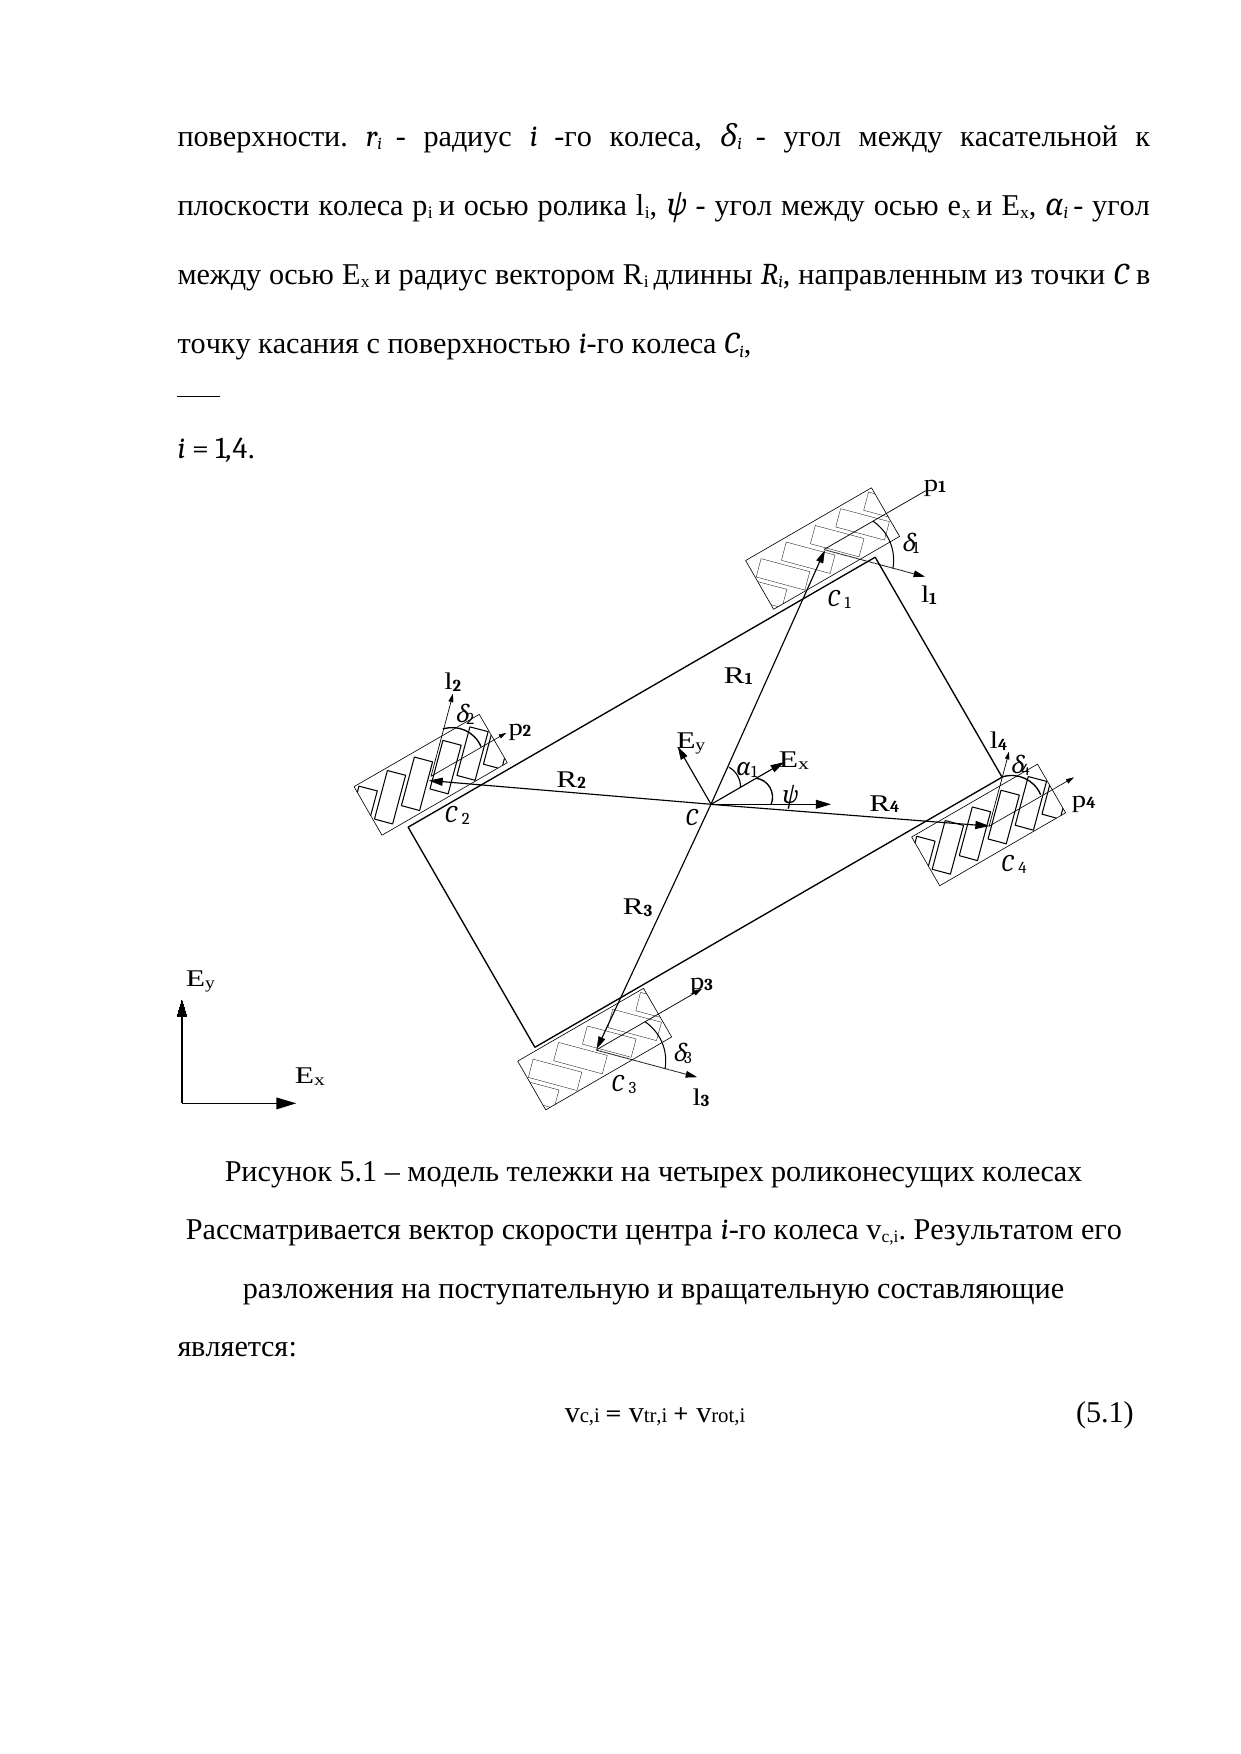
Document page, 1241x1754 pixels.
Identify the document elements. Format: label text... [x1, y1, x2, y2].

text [177, 118, 1150, 361]
text vc,i = vtr,i + vrot,i (5.1) [177, 1395, 1152, 1431]
text i = 1,4. [177, 430, 1152, 466]
text является: [177, 1328, 1150, 1363]
text Рисунок 5.1 – модель тележки на четырех роликонесущих колесах Рассматривается вектор скорости центра i-го колеса vc,i. Результатом его разложения на поступательную и вращательную составляющие [177, 1153, 1130, 1305]
